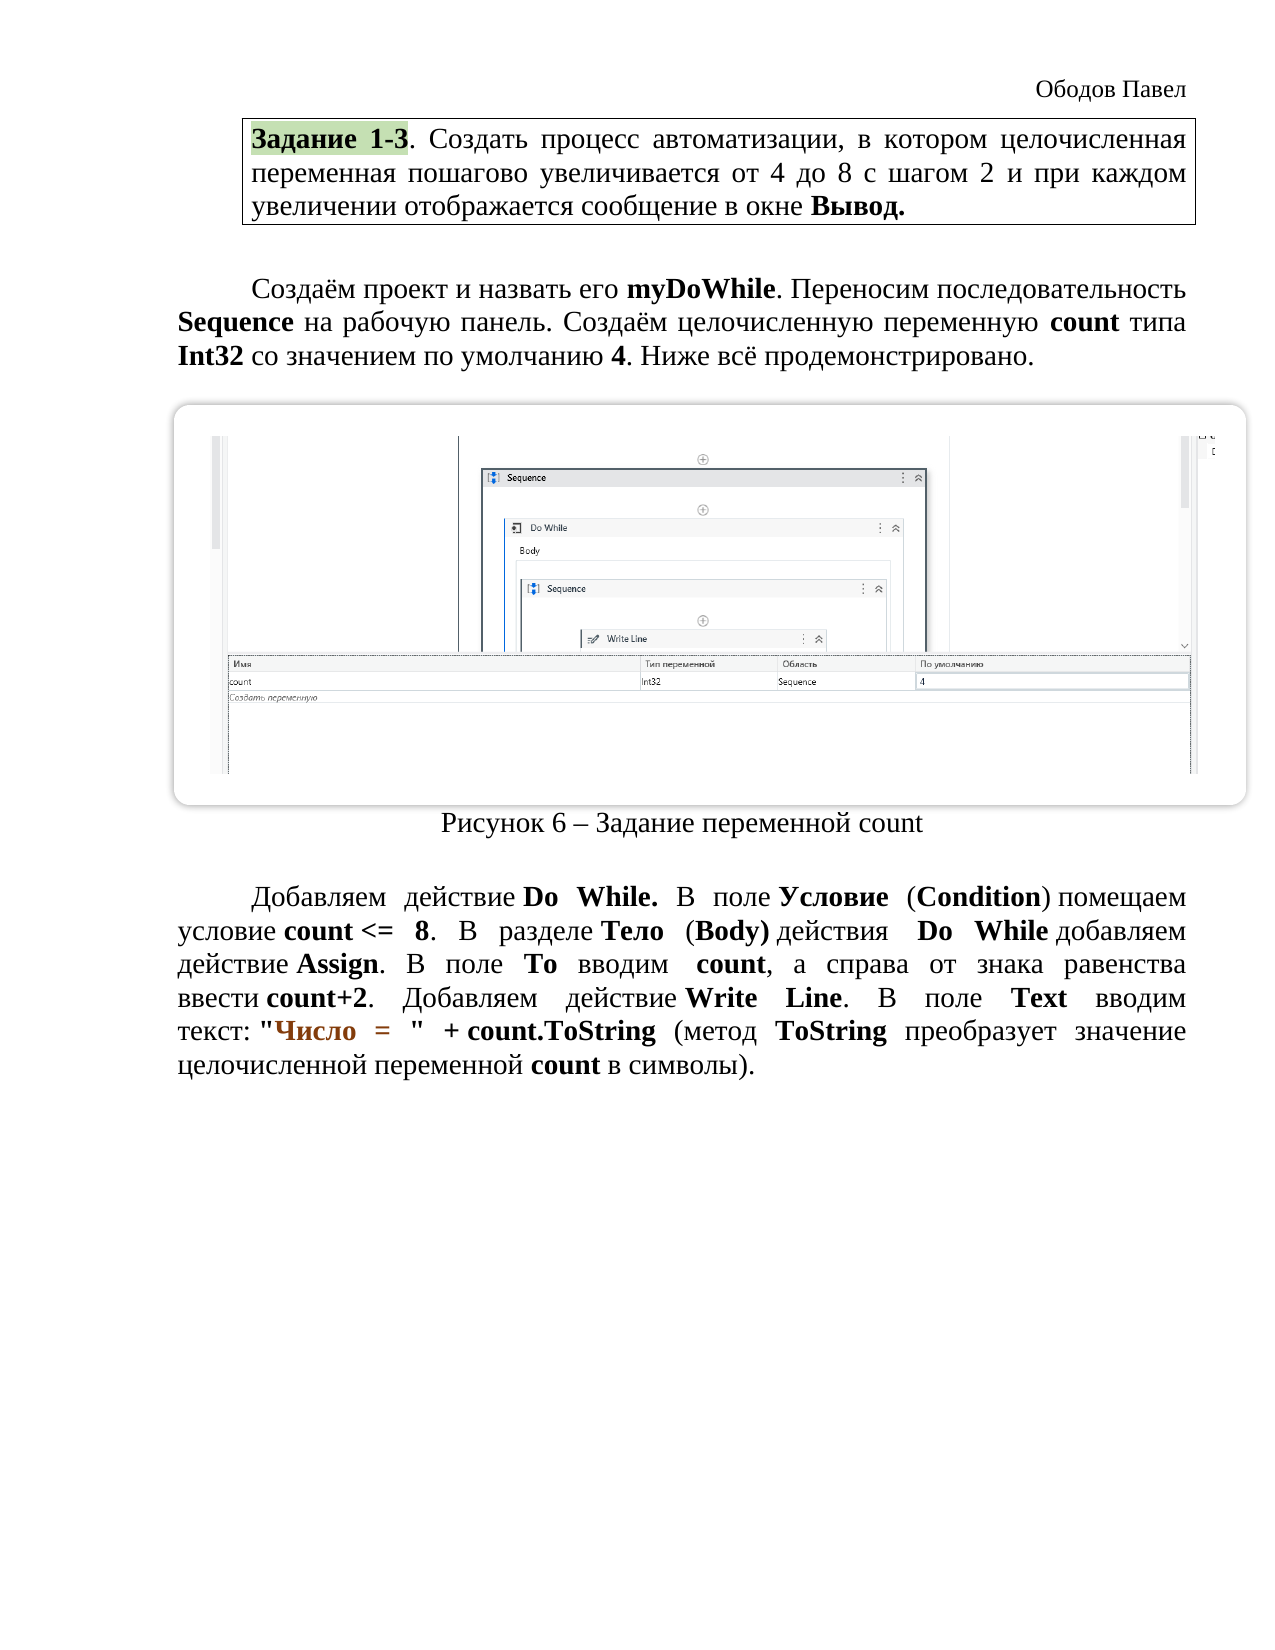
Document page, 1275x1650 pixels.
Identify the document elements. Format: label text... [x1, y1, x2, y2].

text Рисунок 6 – Задание переменной count [177, 807, 1186, 839]
text Задание 1-3. Создать процесс автоматизации, в котором целочисленная переменная пошагово увеличивается от 4 до 8 с шагом 2 и при каждом увеличении отображается сообщение в окне Вывод. [243, 119, 1195, 224]
picture [205, 436, 1215, 774]
text Добавляем действие Do While. В поле Условие (Condition) помещаем условие count <= 8. В разделе Тело (Body) действия Do While добавляем действие Assign. В поле To вводим count, а справа от знака равенства ввести count+2. Добавляем действие Write Line. В поле Text вводим текст: "Число = " + count.ToString (метод ToString преобразует значение целочисленной переменной count в символы). [177, 879, 1186, 1081]
text Создаём проект и назвать его myDoWhile. Переносим последовательность Sequence на рабочую панель. Создаём целочисленную переменную count типа Int32 со значением по умолчанию 4. Ниже всё продемонстрировано. [177, 271, 1186, 372]
